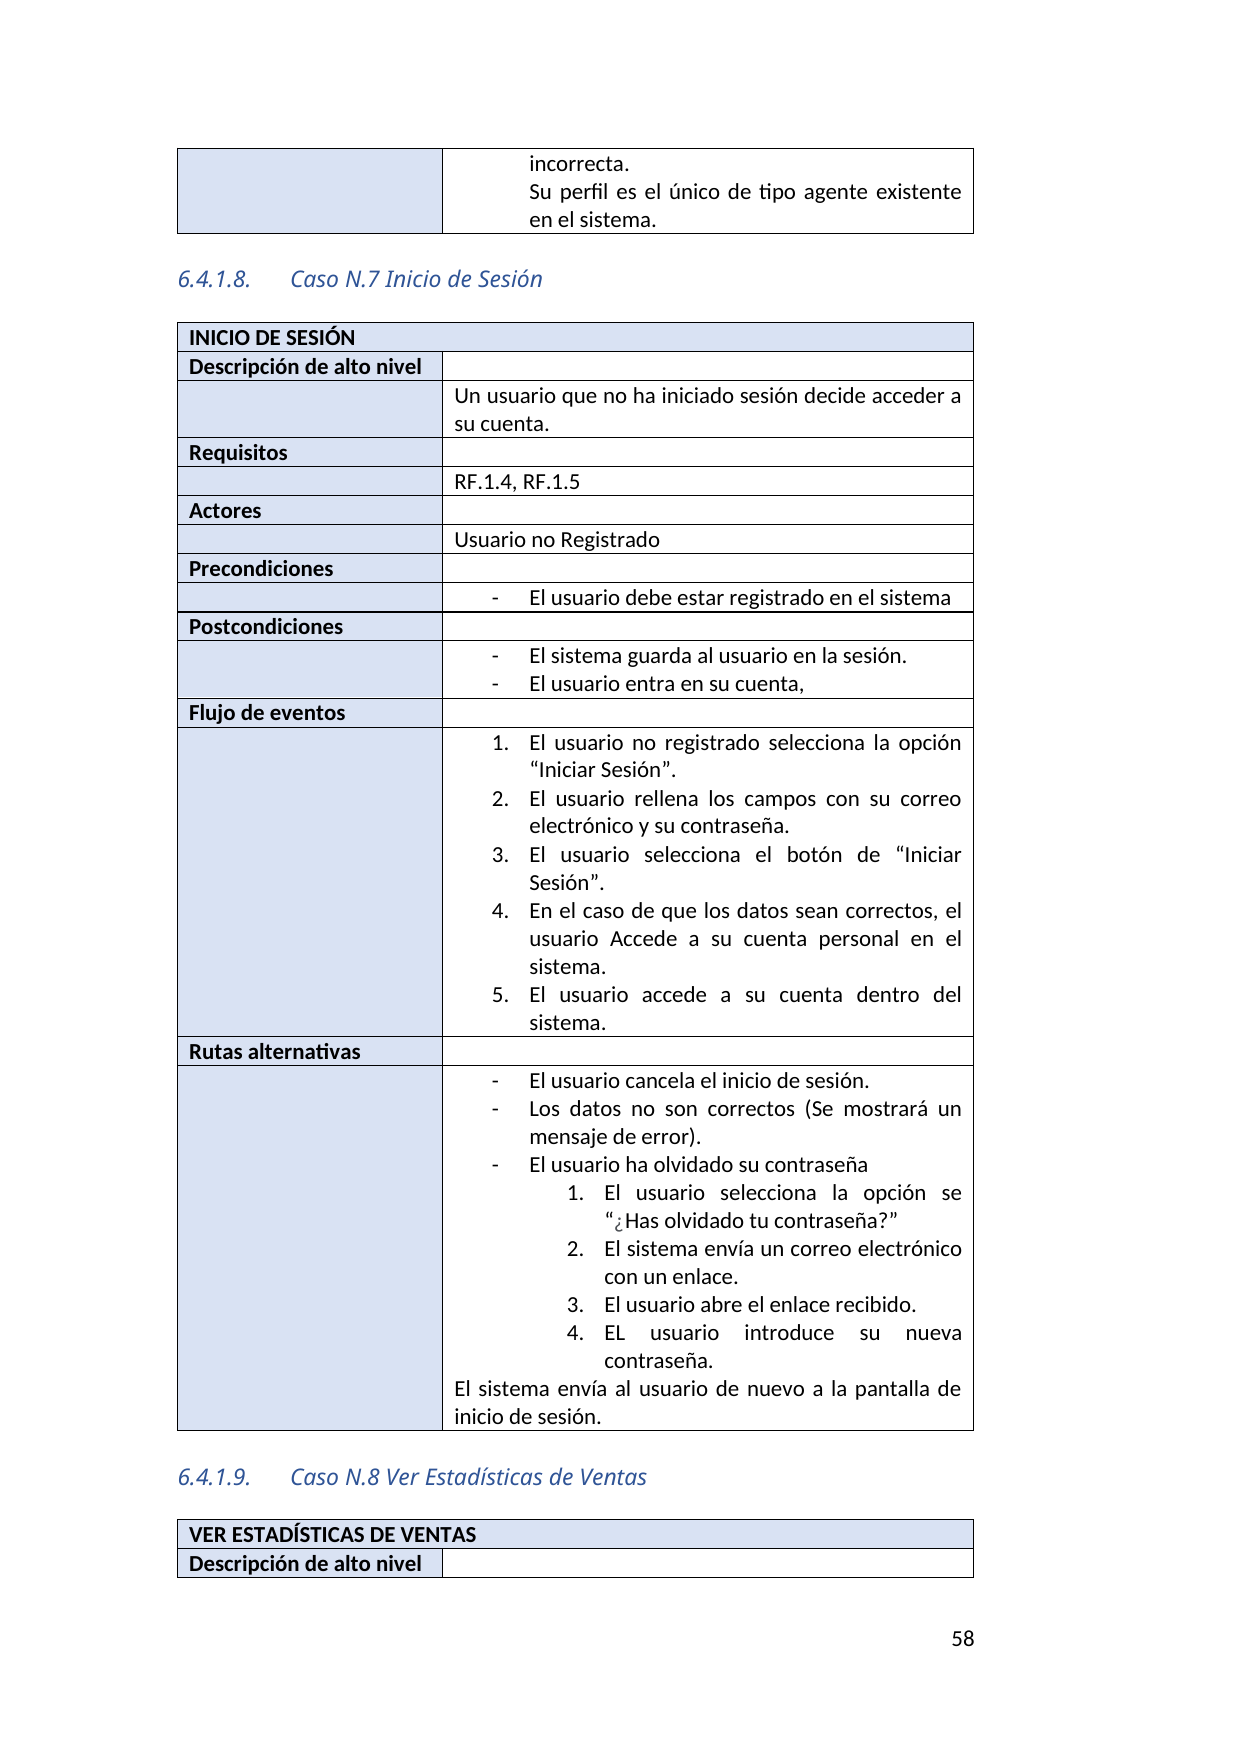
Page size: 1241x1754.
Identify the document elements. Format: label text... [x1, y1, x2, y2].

table_cell Usuario no Registrado [443, 525, 973, 553]
table_cell [443, 554, 973, 582]
table_cell Postcondiciones [178, 613, 442, 640]
table_cell Actores [178, 496, 442, 524]
table_cell [178, 583, 442, 611]
table_cell El usuario debe estar registrado en el sistema [443, 583, 973, 611]
table_cell El sistema guarda al usuario en la sesión. El usuario entra en su cuenta, [443, 641, 973, 697]
subtitle Caso N.8 Ver Estadísticas de Ventas [177, 1460, 974, 1492]
table_cell [443, 699, 973, 727]
table_cell Rutas alternativas [178, 1037, 442, 1065]
subtitle Caso N.7 Inicio de Sesión [177, 263, 974, 294]
table_cell [178, 728, 442, 1036]
table_cell [178, 641, 442, 697]
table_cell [443, 149, 973, 233]
table_cell [178, 149, 442, 233]
table_cell El usuario no registrado selecciona la opción “Iniciar Sesión”. El usuario rellena los campos con su correo electrónico y su contraseña. El usuario selecciona el botón de “Iniciar Sesión”. En el caso de que los datos sean correctos, el usuario Accede a su cuenta personal en el sistema. El usuario accede a su cuenta dentro del sistema. [443, 728, 973, 1036]
table_cell RF.1.4, RF.1.5 [443, 467, 973, 495]
table_cell Requisitos [178, 438, 442, 466]
table_cell [443, 613, 973, 640]
table_cell [443, 352, 973, 380]
table_cell Descripción de alto nivel [178, 352, 442, 380]
table_header INICIO DE SESIÓN [178, 323, 973, 351]
table_cell [443, 1037, 973, 1065]
table_cell Descripción de alto nivel [178, 1549, 442, 1577]
table_cell Flujo de eventos [178, 699, 442, 727]
table_cell [178, 467, 442, 495]
table_header VER ESTADÍSTICAS DE VENTAS [178, 1520, 973, 1548]
table_cell [178, 381, 442, 437]
table_cell [443, 496, 973, 524]
table_cell [443, 438, 973, 466]
table_cell [178, 1066, 442, 1430]
table_cell Precondiciones [178, 554, 442, 582]
table_cell Un usuario que no ha iniciado sesión decide acceder a su cuenta. [443, 381, 973, 437]
table_cell [443, 1549, 973, 1577]
table_cell [178, 525, 442, 553]
table_cell El usuario cancela el inicio de sesión. Los datos no son correctos (Se mostrará un mensaje de error). El usuario ha olvidado su contraseña El usuario selecciona la opción se “¿Has olvidado tu contraseña?” El sistema envía un correo electrónico con un enlace. El usuario abre el enlace recibido. EL usuario introduce su nueva contraseña. El sistema envía al usuario de nuevo a la pantalla de inicio de sesión. [443, 1066, 973, 1430]
